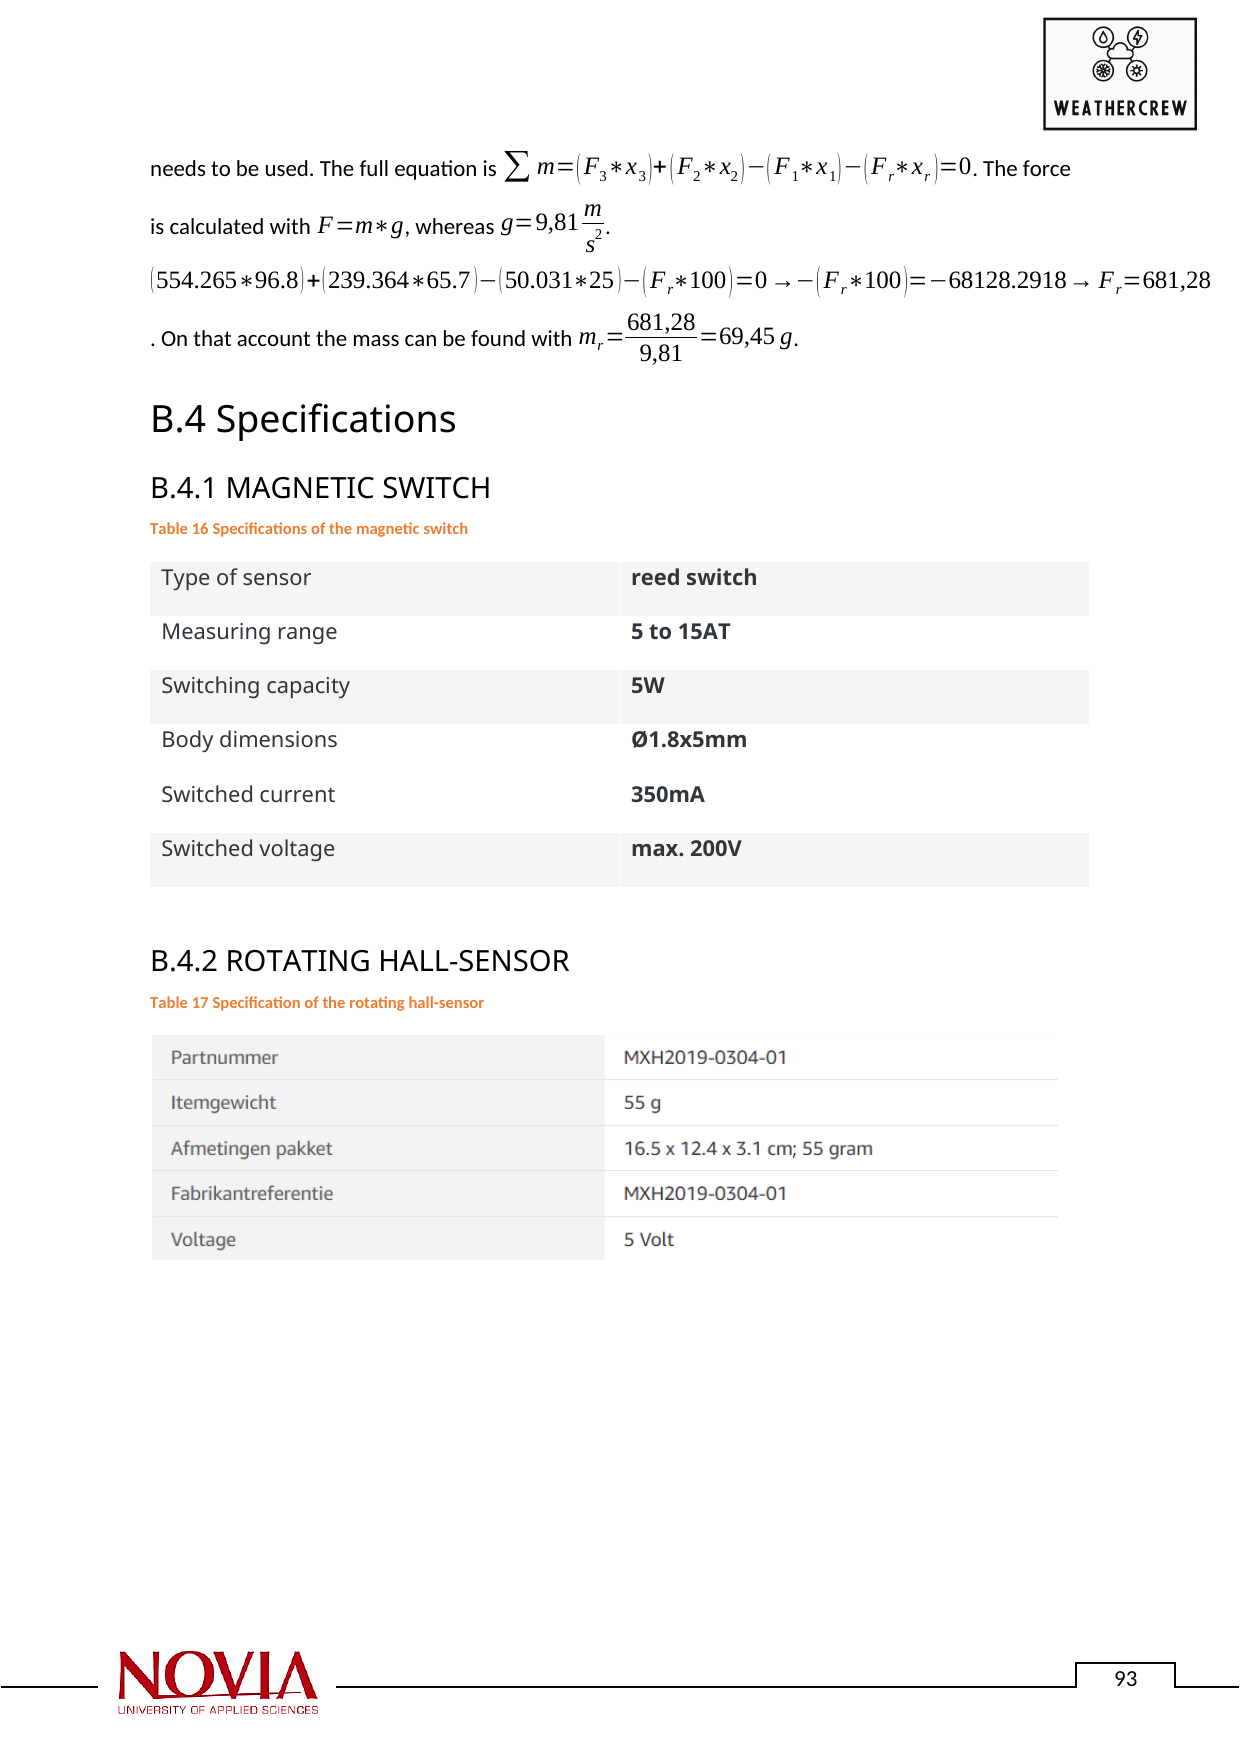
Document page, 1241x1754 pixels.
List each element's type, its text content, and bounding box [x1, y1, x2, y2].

subtitle B.4.2 Rotating hall-sensor [150, 940, 1090, 980]
table_header reed switch [620, 562, 1089, 616]
text Table 17 Specification of the rotating hall-sensor [150, 992, 1090, 1012]
table_cell 5 to 15AT [620, 616, 1089, 670]
subtitle B.4.1 Magnetic switch [150, 467, 1090, 507]
subtitle B.4 Specifications [150, 392, 1090, 443]
text Table 16 Specifications of the magnetic switch [150, 519, 1090, 539]
picture [150, 1035, 1091, 1260]
table_cell Switched current [150, 779, 619, 833]
table_cell Switched voltage [150, 833, 619, 887]
table_cell max. 200V [620, 833, 1089, 887]
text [150, 150, 1090, 367]
table_cell Body dimensions [150, 725, 619, 779]
table_cell Ø1.8x5mm [620, 725, 1089, 779]
picture [1041, 16, 1199, 132]
table_header Type of sensor [150, 562, 619, 616]
table_cell Measuring range [150, 616, 619, 670]
table_cell 350mA [620, 779, 1089, 833]
table_cell Switching capacity [150, 670, 619, 724]
table_cell 5W [620, 670, 1089, 724]
picture [98, 1638, 336, 1724]
